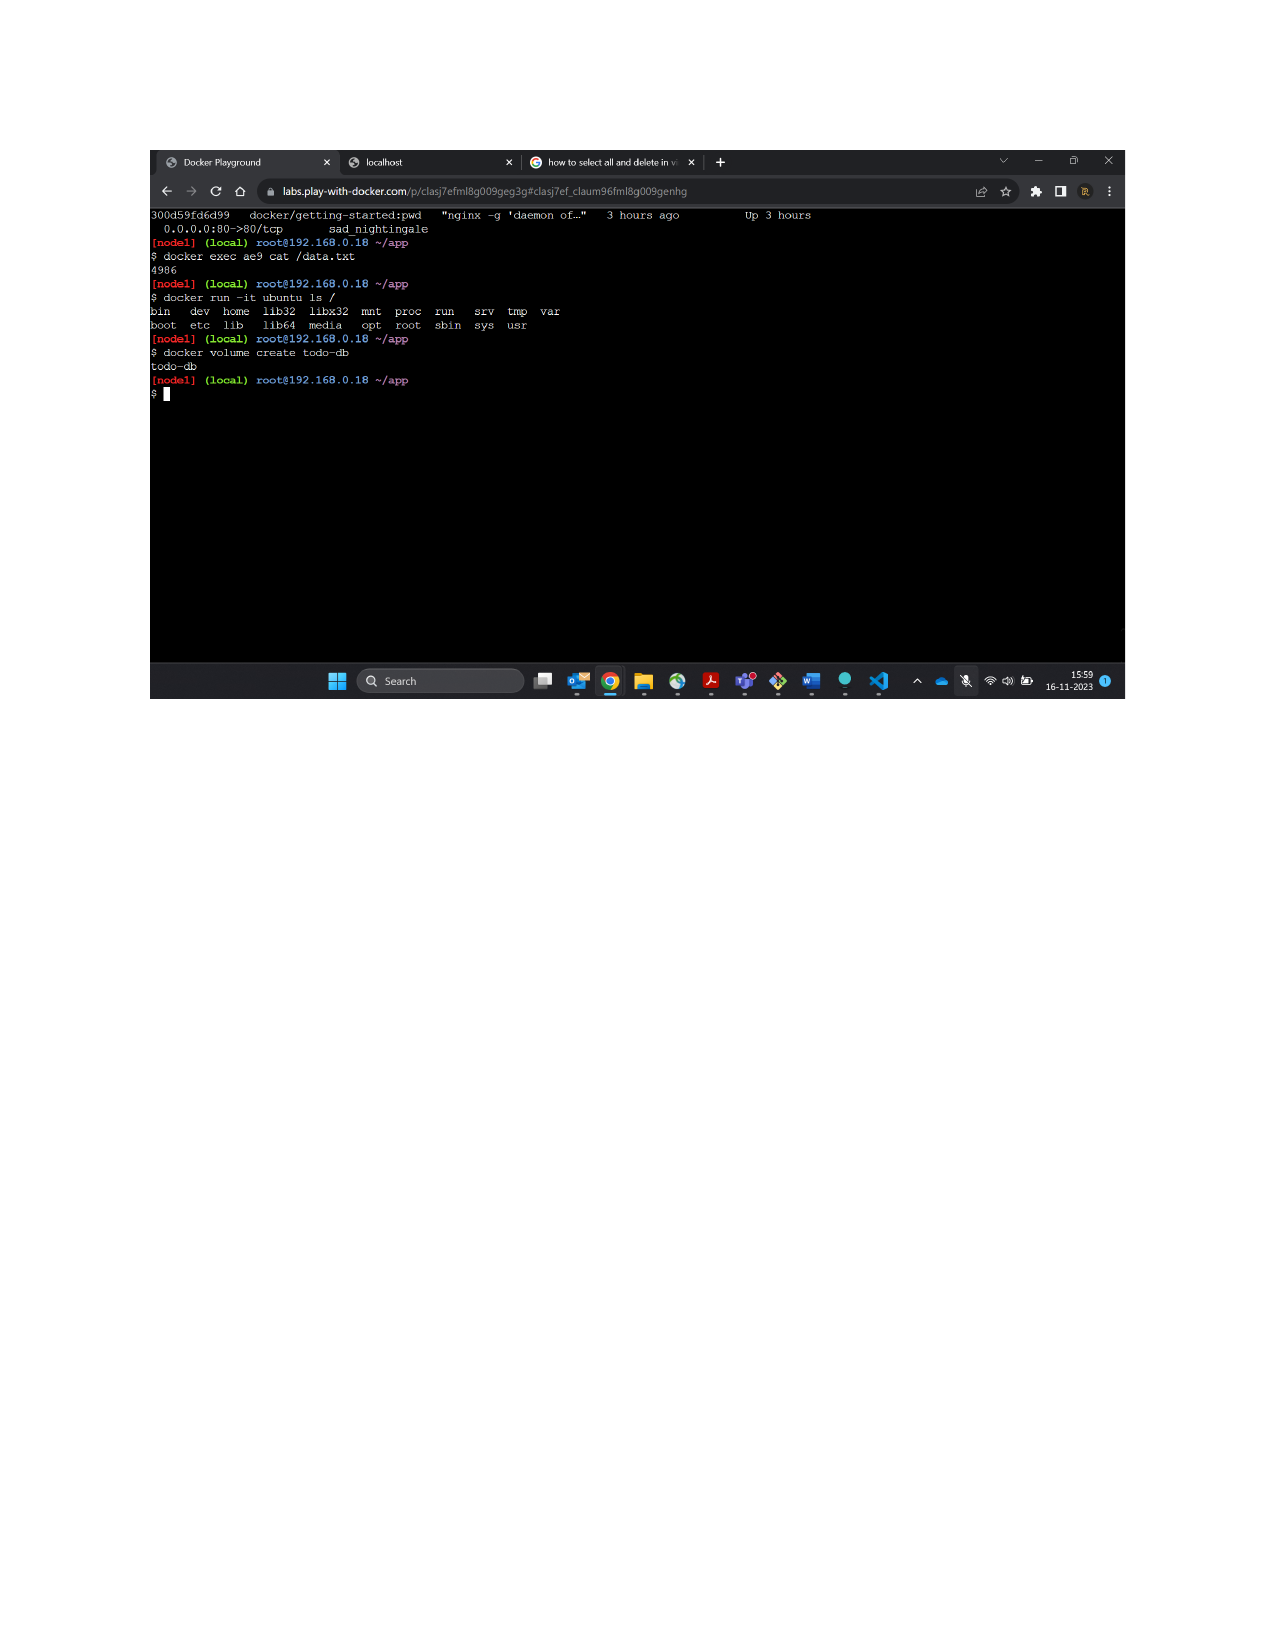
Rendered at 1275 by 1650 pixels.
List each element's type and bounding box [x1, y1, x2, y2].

picture [150, 150, 1125, 699]
